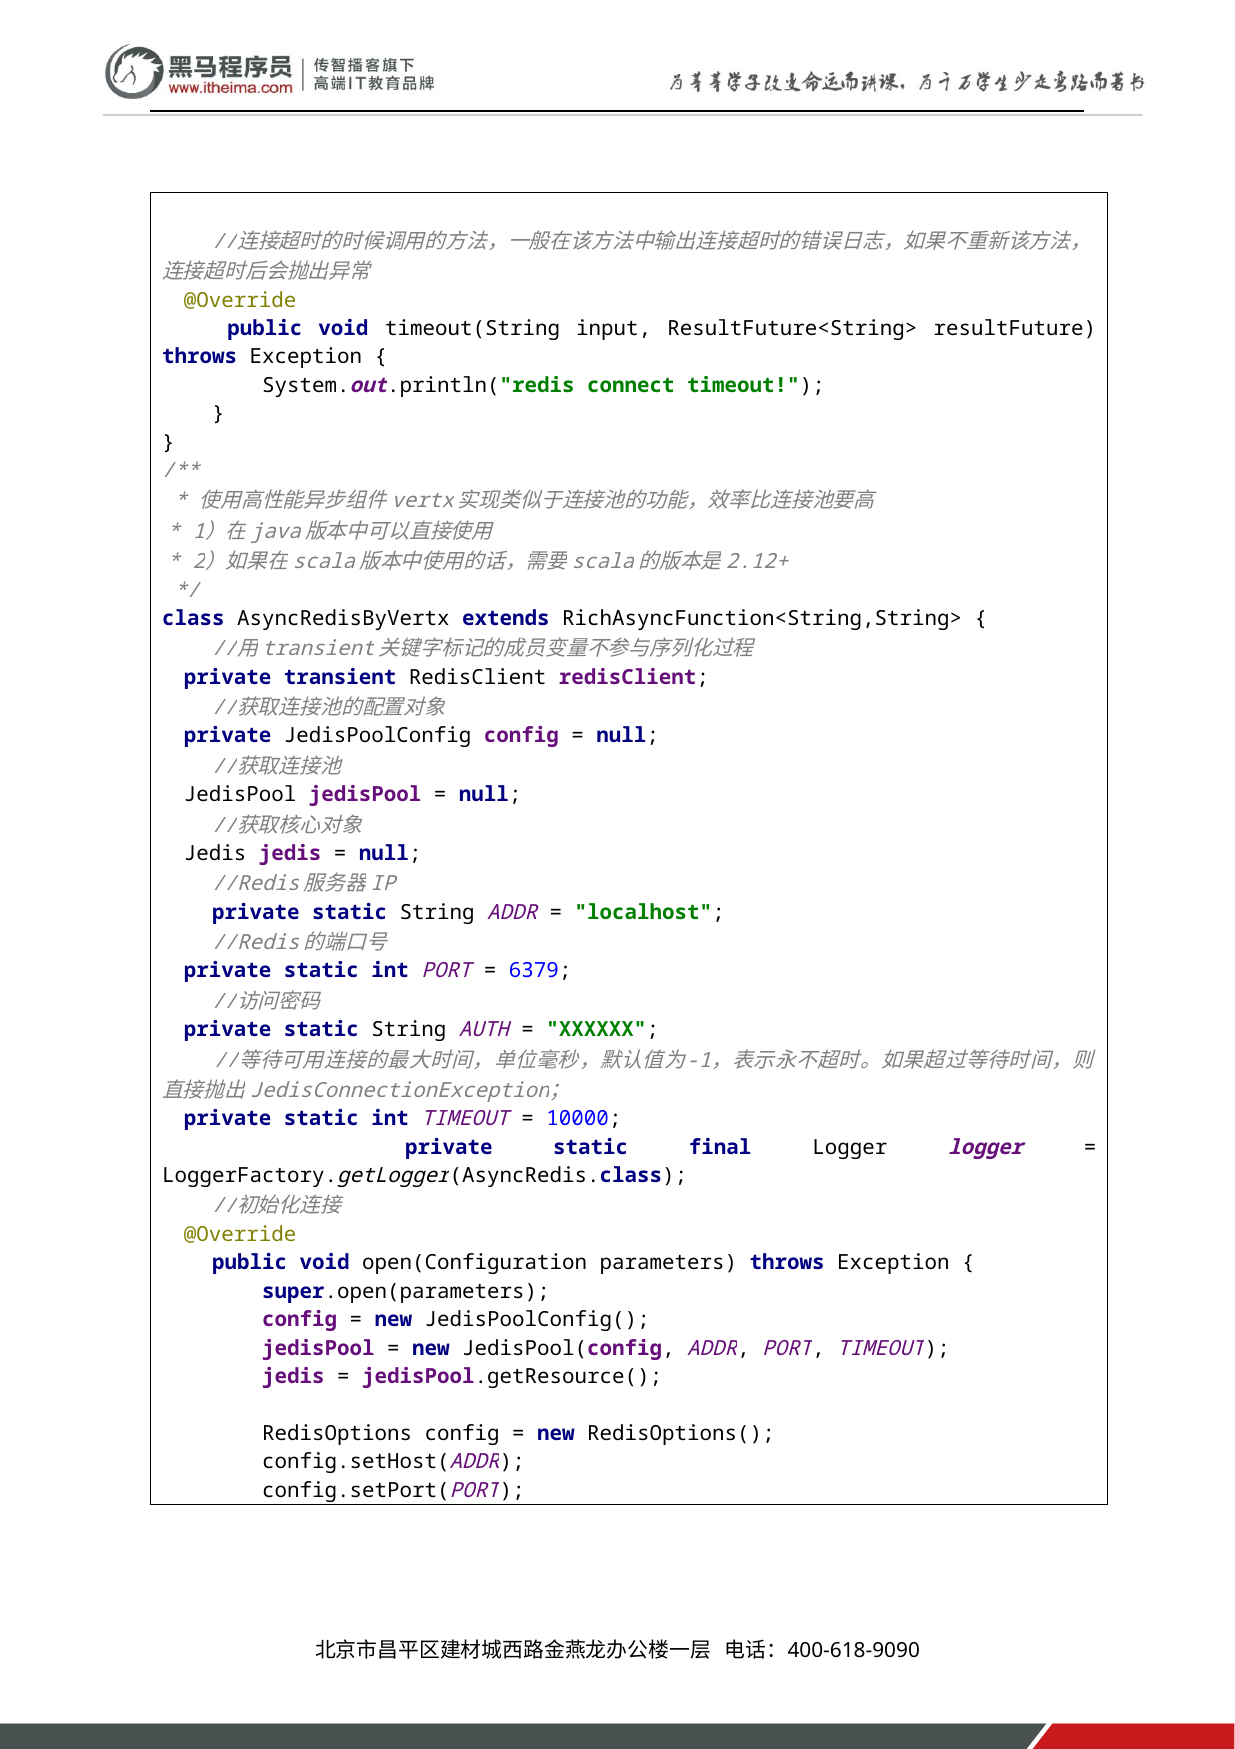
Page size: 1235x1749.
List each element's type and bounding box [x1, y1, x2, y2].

picture [0, 1664, 1235, 1749]
table_header [151, 193, 1107, 1503]
picture [0, 0, 1235, 123]
